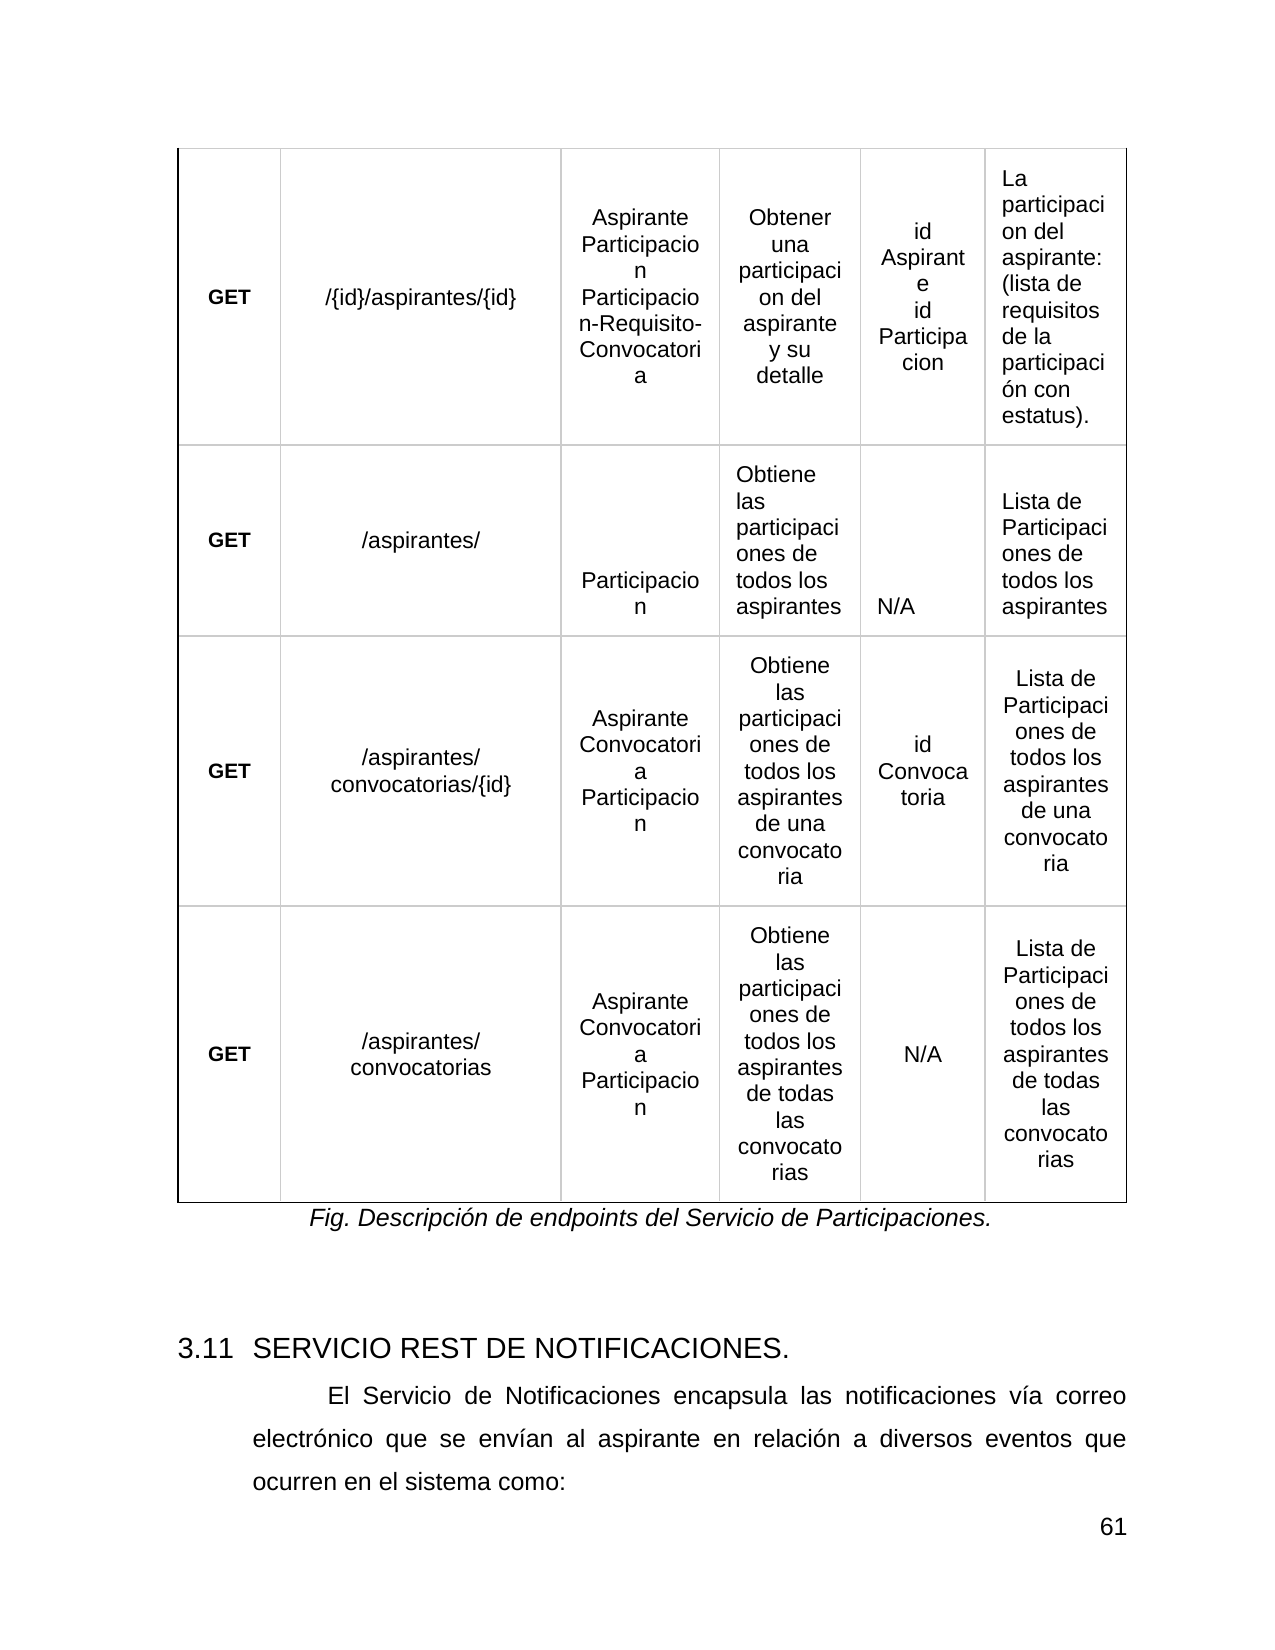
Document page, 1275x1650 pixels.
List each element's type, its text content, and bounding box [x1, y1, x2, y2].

subtitle SERVICIO REST DE NOTIFICACIONES. [177, 1331, 1127, 1364]
table_cell GET [179, 446, 280, 635]
table_cell /aspirantes/convocatorias [281, 907, 560, 1201]
table_cell GET [179, 149, 280, 444]
table_cell /aspirantes/ [281, 446, 560, 635]
table_cell id Convocatoria [861, 637, 984, 905]
table_cell Obtiene las participaciones de todos los aspirantes de todas las convocatorias [720, 907, 860, 1201]
table_cell Aspirante Convocatoria Participacion [562, 907, 719, 1201]
table_cell GET [179, 907, 280, 1201]
table_cell La participacion del aspirante: (lista de requisitos de la participación con estatus). [986, 149, 1126, 444]
table_cell Participacion [562, 446, 719, 635]
table_cell N/A [861, 446, 984, 635]
table_cell N/A [861, 907, 984, 1201]
text El Servicio de Notificaciones encapsula las notificaciones vía correo electrónico que se envían al aspirante en relación a diversos eventos que ocurren en el sistema como: [252, 1381, 1127, 1496]
table_cell Lista de Participaciones de todos los aspirantes de todas las convocatorias [986, 907, 1126, 1201]
table_cell Lista de Participaciones de todos los aspirantes de una convocatoria [986, 637, 1126, 905]
table_cell /aspirantes/convocatorias/{id} [281, 637, 560, 905]
table_cell Obtener una participacion del aspirante y su detalle [720, 149, 860, 444]
table_cell Aspirante Convocatoria Participacion [562, 637, 719, 905]
table_cell /{id}/aspirantes/{id} [281, 149, 560, 444]
table_cell GET [179, 637, 280, 905]
text Fig. Descripción de endpoints del Servicio de Participaciones. [177, 1203, 1127, 1232]
table_cell Aspirante Participacion Participacion-Requisito-Convocatoria [562, 149, 719, 444]
table_cell Lista de Participaciones de todos los aspirantes [986, 446, 1126, 635]
table_cell Obtiene las participaciones de todos los aspirantes [720, 446, 860, 635]
table_cell Obtiene las participaciones de todos los aspirantes de una convocatoria [720, 637, 860, 905]
table_cell id Aspirante id Participacion [861, 149, 984, 444]
